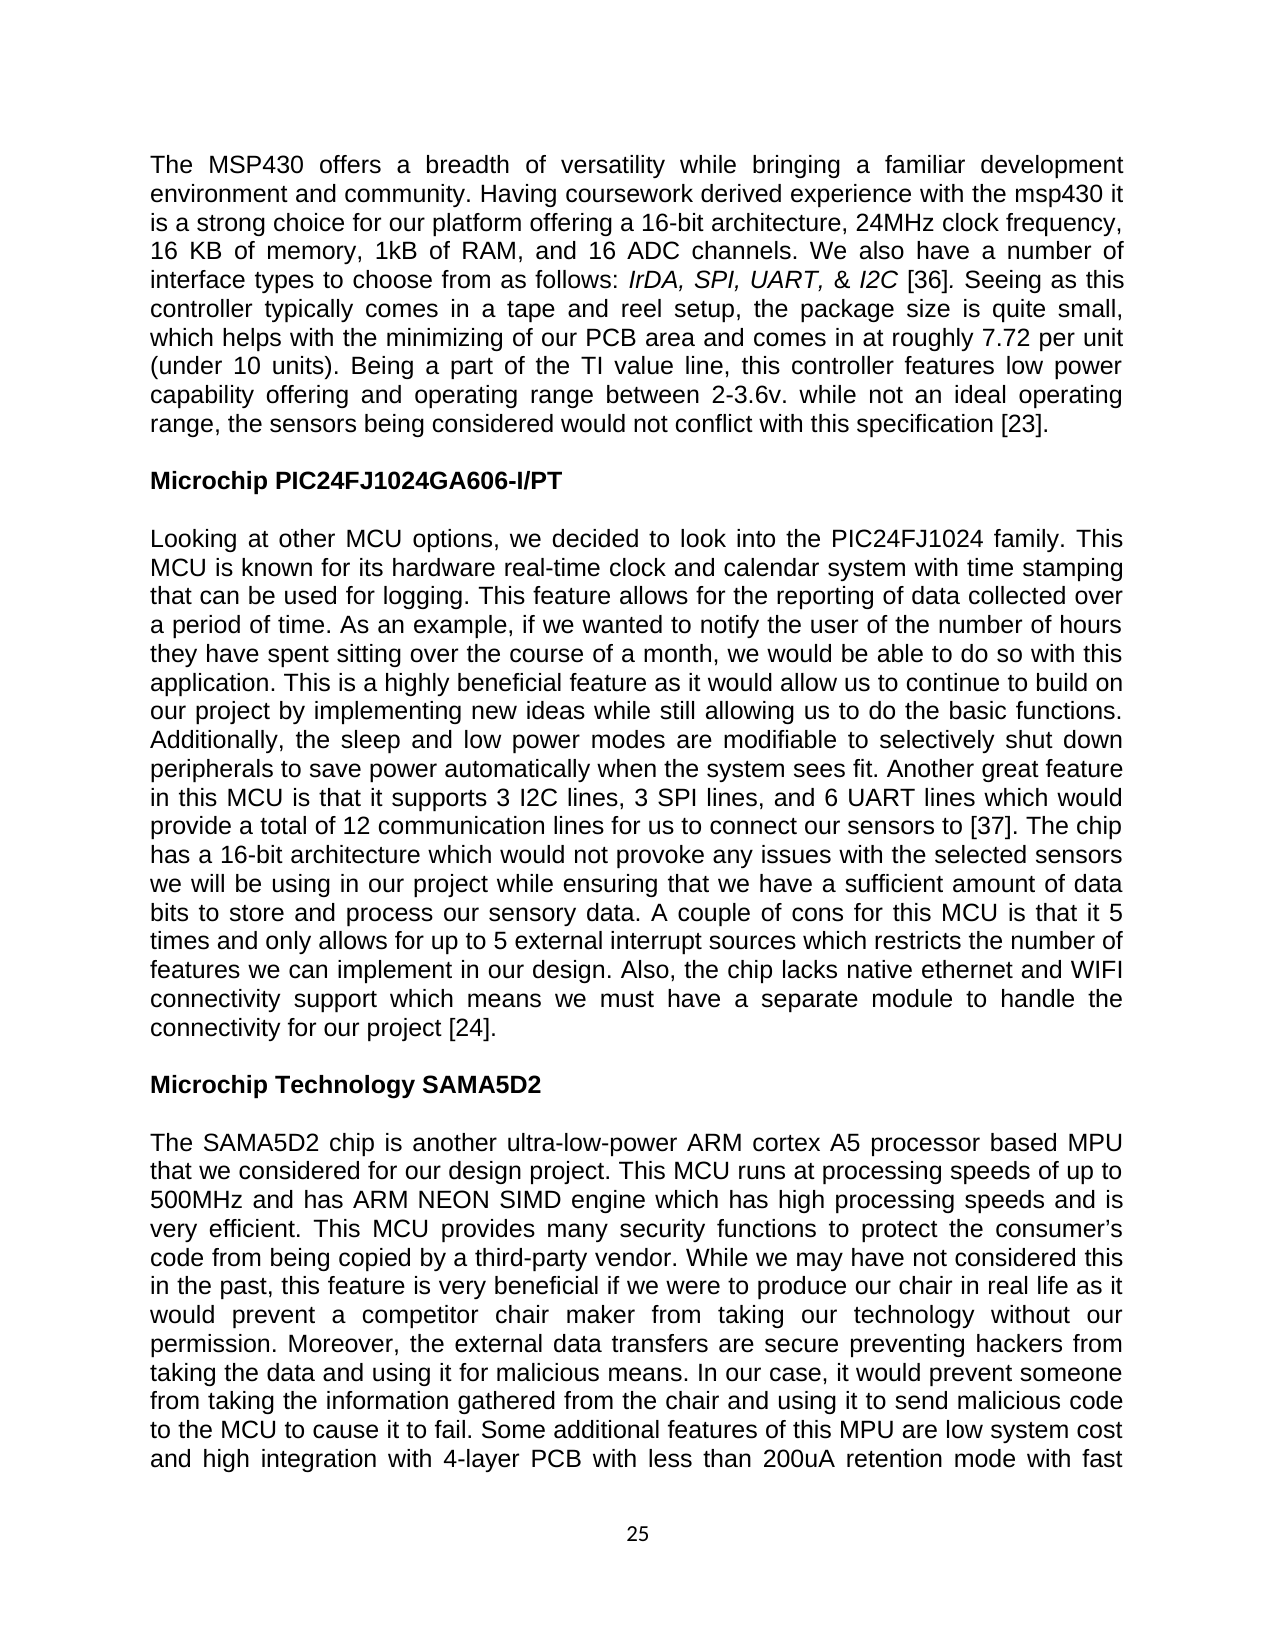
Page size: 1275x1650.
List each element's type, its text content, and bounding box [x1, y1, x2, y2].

text Microchip Technology SAMA5D2 [150, 1070, 1125, 1099]
text Looking at other MCU options, we decided to look into the PIC24FJ1024 family. This MCU is known for its hardware real-time clock and calendar system with time stamping that can be used for logging. This feature allows for the reporting of data collected over a period of time. As an example, if we wanted to notify the user of the number of hours they have spent sitting over the course of a month, we would be able to do so with this application. This is a highly beneficial feature as it would allow us to continue to build on our project by implementing new ideas while still allowing us to do the basic functions. Additionally, the sleep and low power modes are modifiable to selectively shut down peripherals to save power automatically when the system sees fit. Another great feature in this MCU is that it supports 3 I2C lines, 3 SPI lines, and 6 UART lines which would provide a total of 12 communication lines for us to connect our sensors to [37]. The chip has a 16-bit architecture which would not provoke any issues with the selected sensors we will be using in our project while ensuring that we have a sufficient amount of data bits to store and process our sensory data. A couple of cons for this MCU is that it 5 times and only allows for up to 5 external interrupt sources which restricts the number of features we can implement in our design. Also, the chip lacks native ethernet and WIFI connectivity support which means we must have a separate module to handle the connectivity for our project [24]. [150, 524, 1125, 1041]
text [150, 1127, 1125, 1472]
text Microchip PIC24FJ1024GA606-I/PT [150, 466, 1125, 495]
text The MSP430 offers a breadth of versatility while bringing a familiar development environment and community. Having coursework derived experience with the msp430 it is a strong choice for our platform offering a 16-bit architecture, 24MHz clock frequency, 16 KB of memory, 1kB of RAM, and 16 ADC channels. We also have a number of interface types to choose from as follows: IrDA, SPI, UART, & I2C [36]. Seeing as this controller typically comes in a tape and reel setup, the package size is quite small, which helps with the minimizing of our PCB area and comes in at roughly 7.72 per unit (under 10 units). Being a part of the TI value line, this controller features low power capability offering and operating range between 2-3.6v. while not an ideal operating range, the sensors being considered would not conflict with this specification [23]. [150, 150, 1125, 437]
